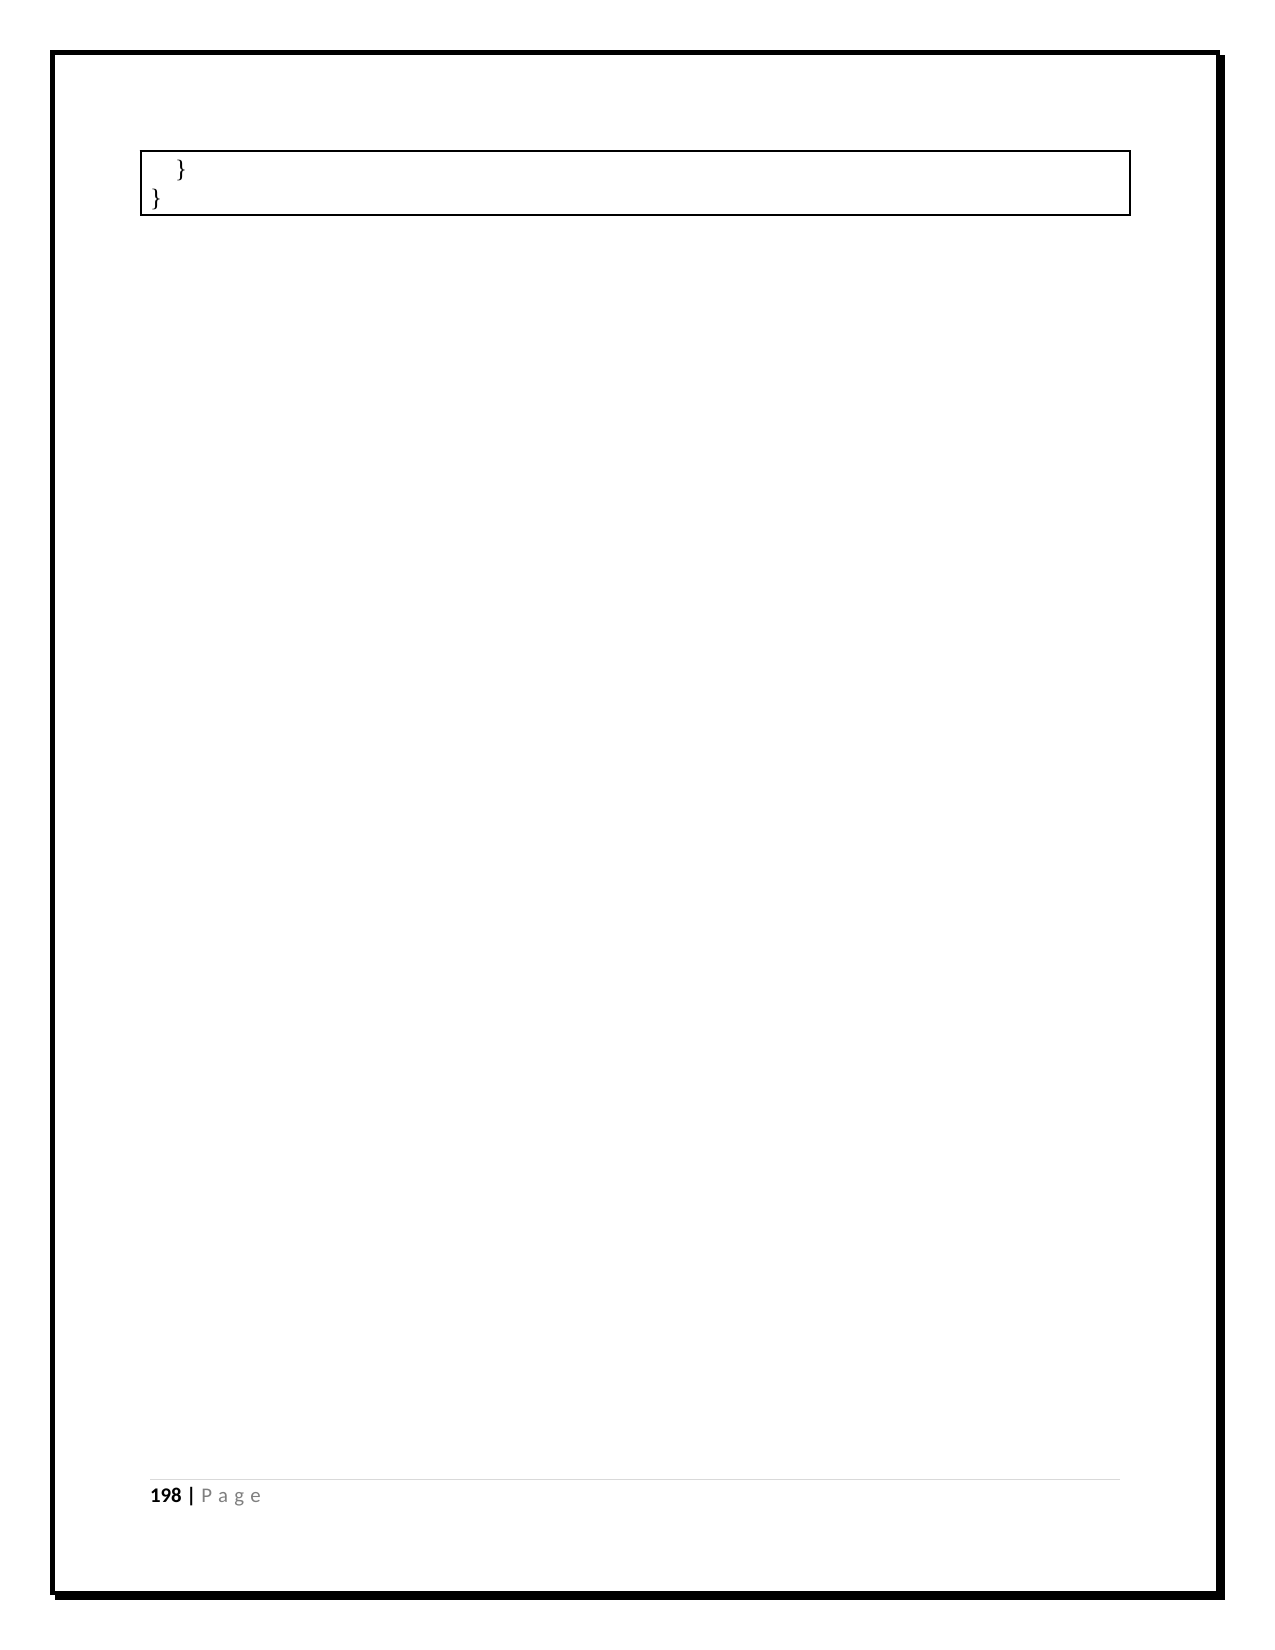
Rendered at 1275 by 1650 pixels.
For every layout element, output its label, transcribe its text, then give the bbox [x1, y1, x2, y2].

text } [142, 152, 1129, 179]
text } [142, 179, 1129, 214]
